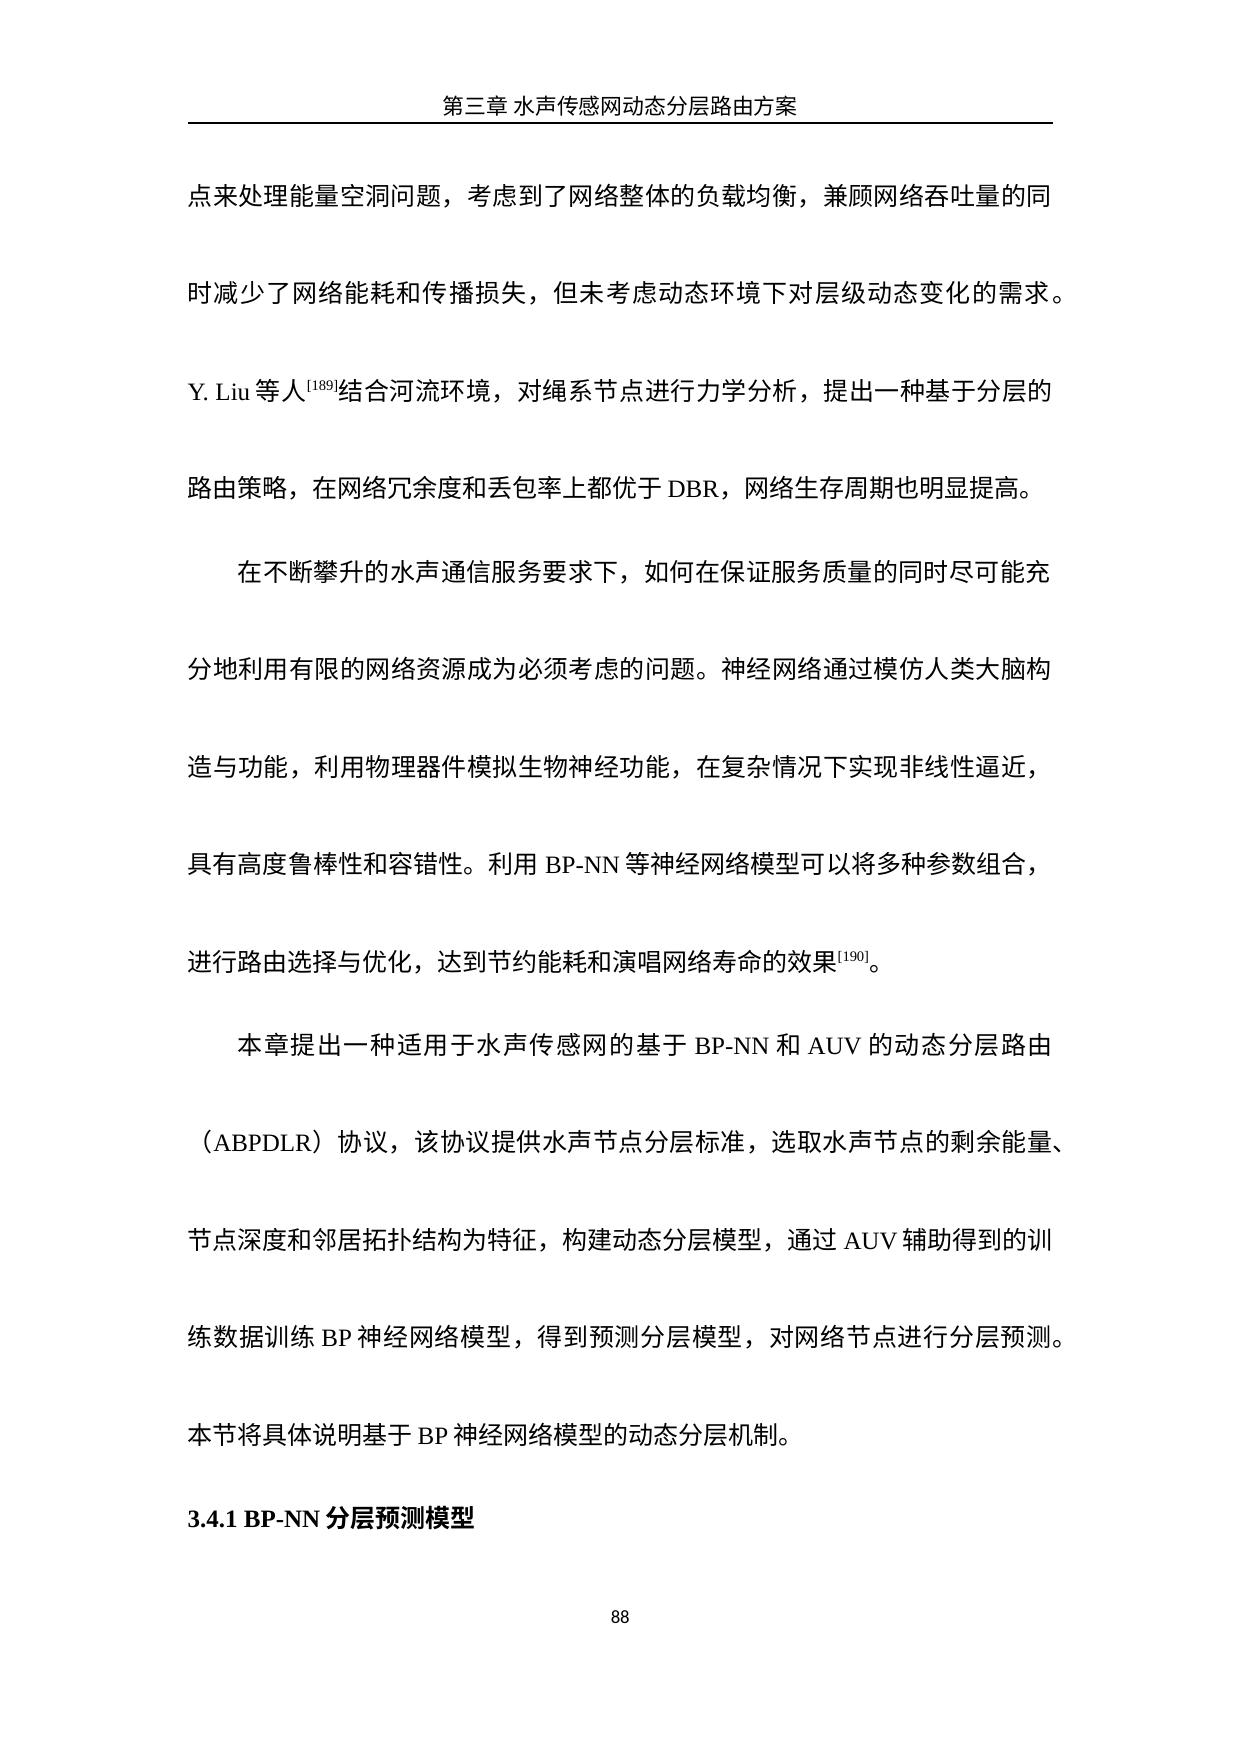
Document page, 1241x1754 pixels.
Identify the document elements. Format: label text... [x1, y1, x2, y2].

text 本章提出一种适用于水声传感网的基于BP-NN和AUV的动态分层路由（ABPDLR）协议，该协议提供水声节点分层标准，选取水声节点的剩余能量、节点深度和邻居拓扑结构为特征，构建动态分层模型，通过AUV辅助得到的训练数据训练BP神经网络模型，得到预测分层模型，对网络节点进行分层预测。本节将具体说明基于BP神经网络模型的动态分层机制。 [187, 1011, 1053, 1466]
text 在不断攀升的水声通信服务要求下，如何在保证服务质量的同时尽可能充分地利用有限的网络资源成为必须考虑的问题。神经网络通过模仿人类大脑构造与功能，利用物理器件模拟生物神经功能，在复杂情况下实现非线性逼近，具有高度鲁棒性和容错性。利用BP-NN等神经网络模型可以将多种参数组合，进行路由选择与优化，达到节约能耗和演唱网络寿命的效果[142]。 [187, 538, 1053, 993]
text 3.4.1 BP-NN分层预测模型 [187, 1484, 1053, 1549]
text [187, 162, 1053, 519]
